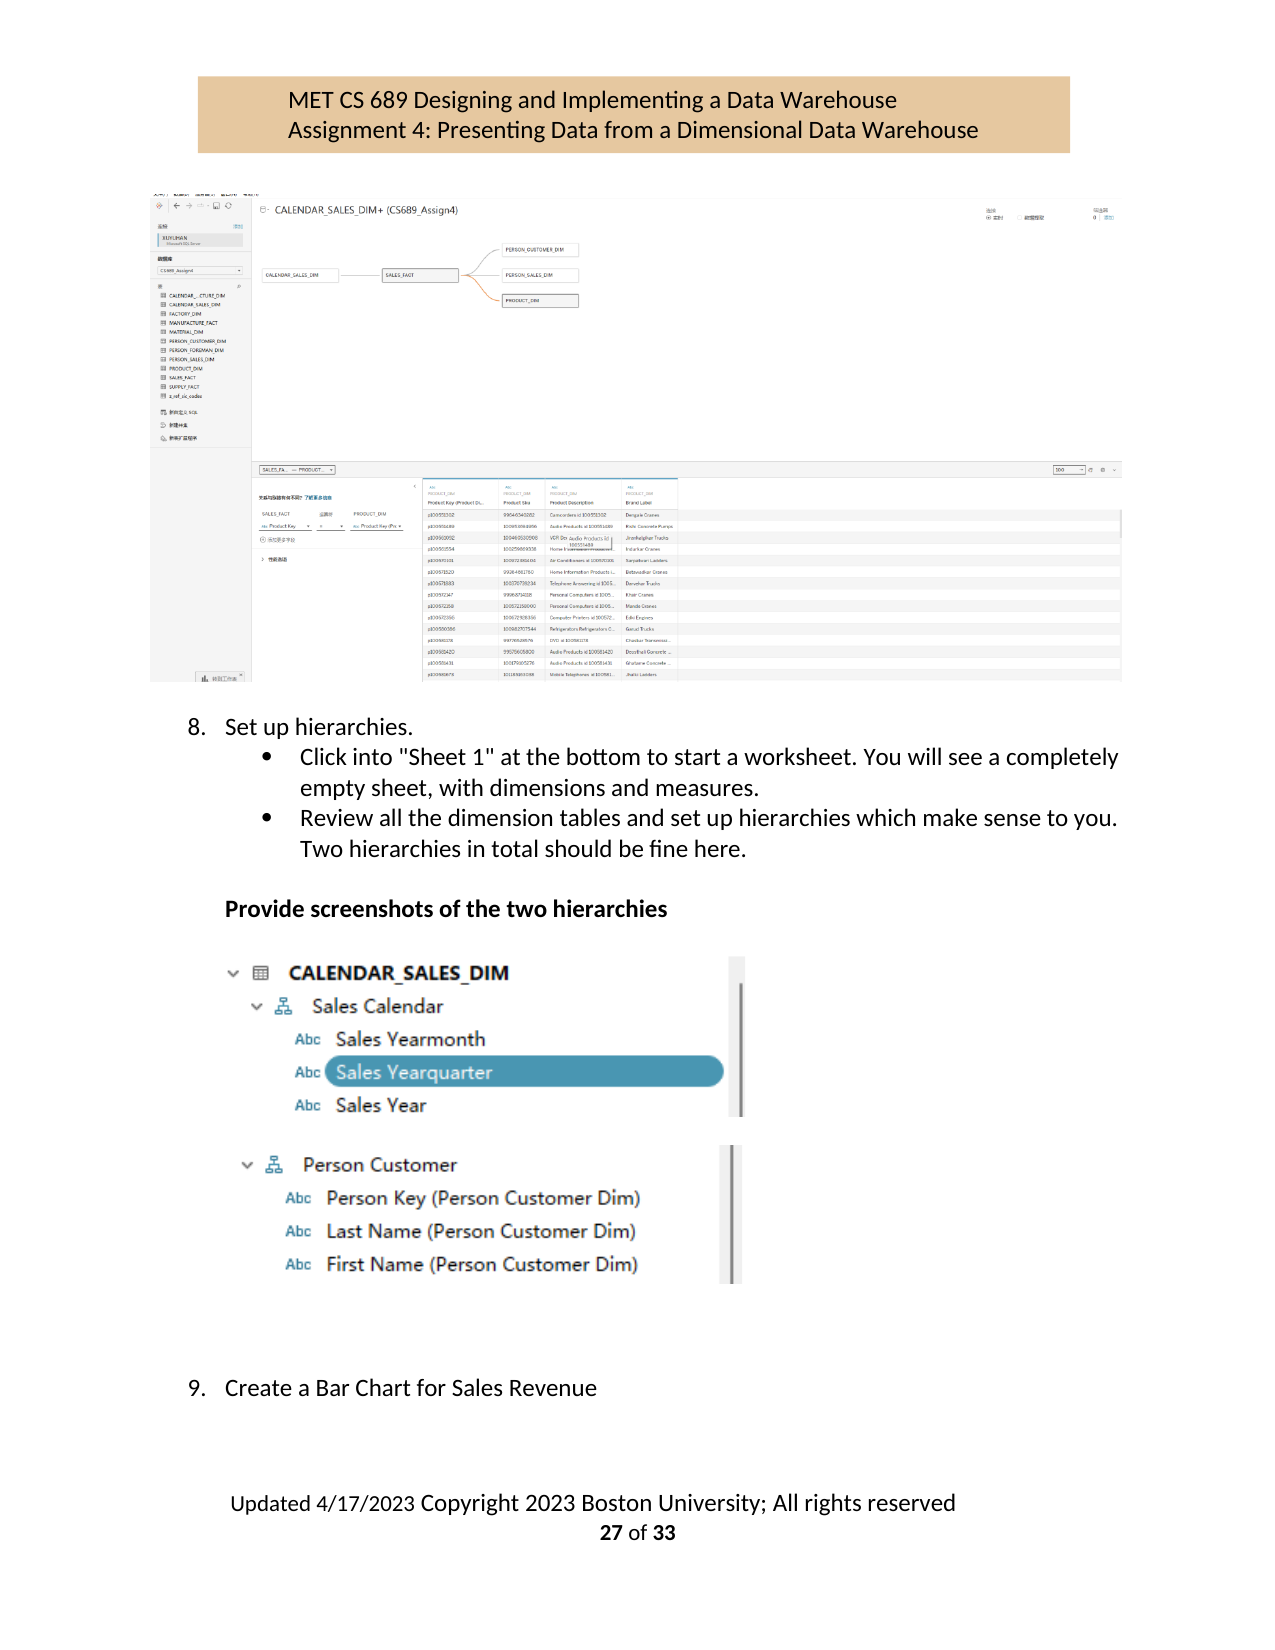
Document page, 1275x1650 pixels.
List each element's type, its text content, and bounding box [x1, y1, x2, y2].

text Provide screenshots of the two hierarchies [225, 893, 1125, 923]
list Set up hierarchies. [187, 711, 1125, 742]
list Create a Bar Chart for Sales Revenue [187, 1372, 1125, 1403]
picture [150, 194, 1122, 682]
picture [225, 1145, 743, 1284]
list Click into "Sheet 1" at the bottom to start a worksheet. You will see a completely empty sheet, with dimensions and measures. [262, 742, 1125, 803]
picture [225, 952, 746, 1117]
list Review all the dimension tables and set up hierarchies which make sense to you. Two hierarchies in total should be fine here. [262, 803, 1125, 864]
